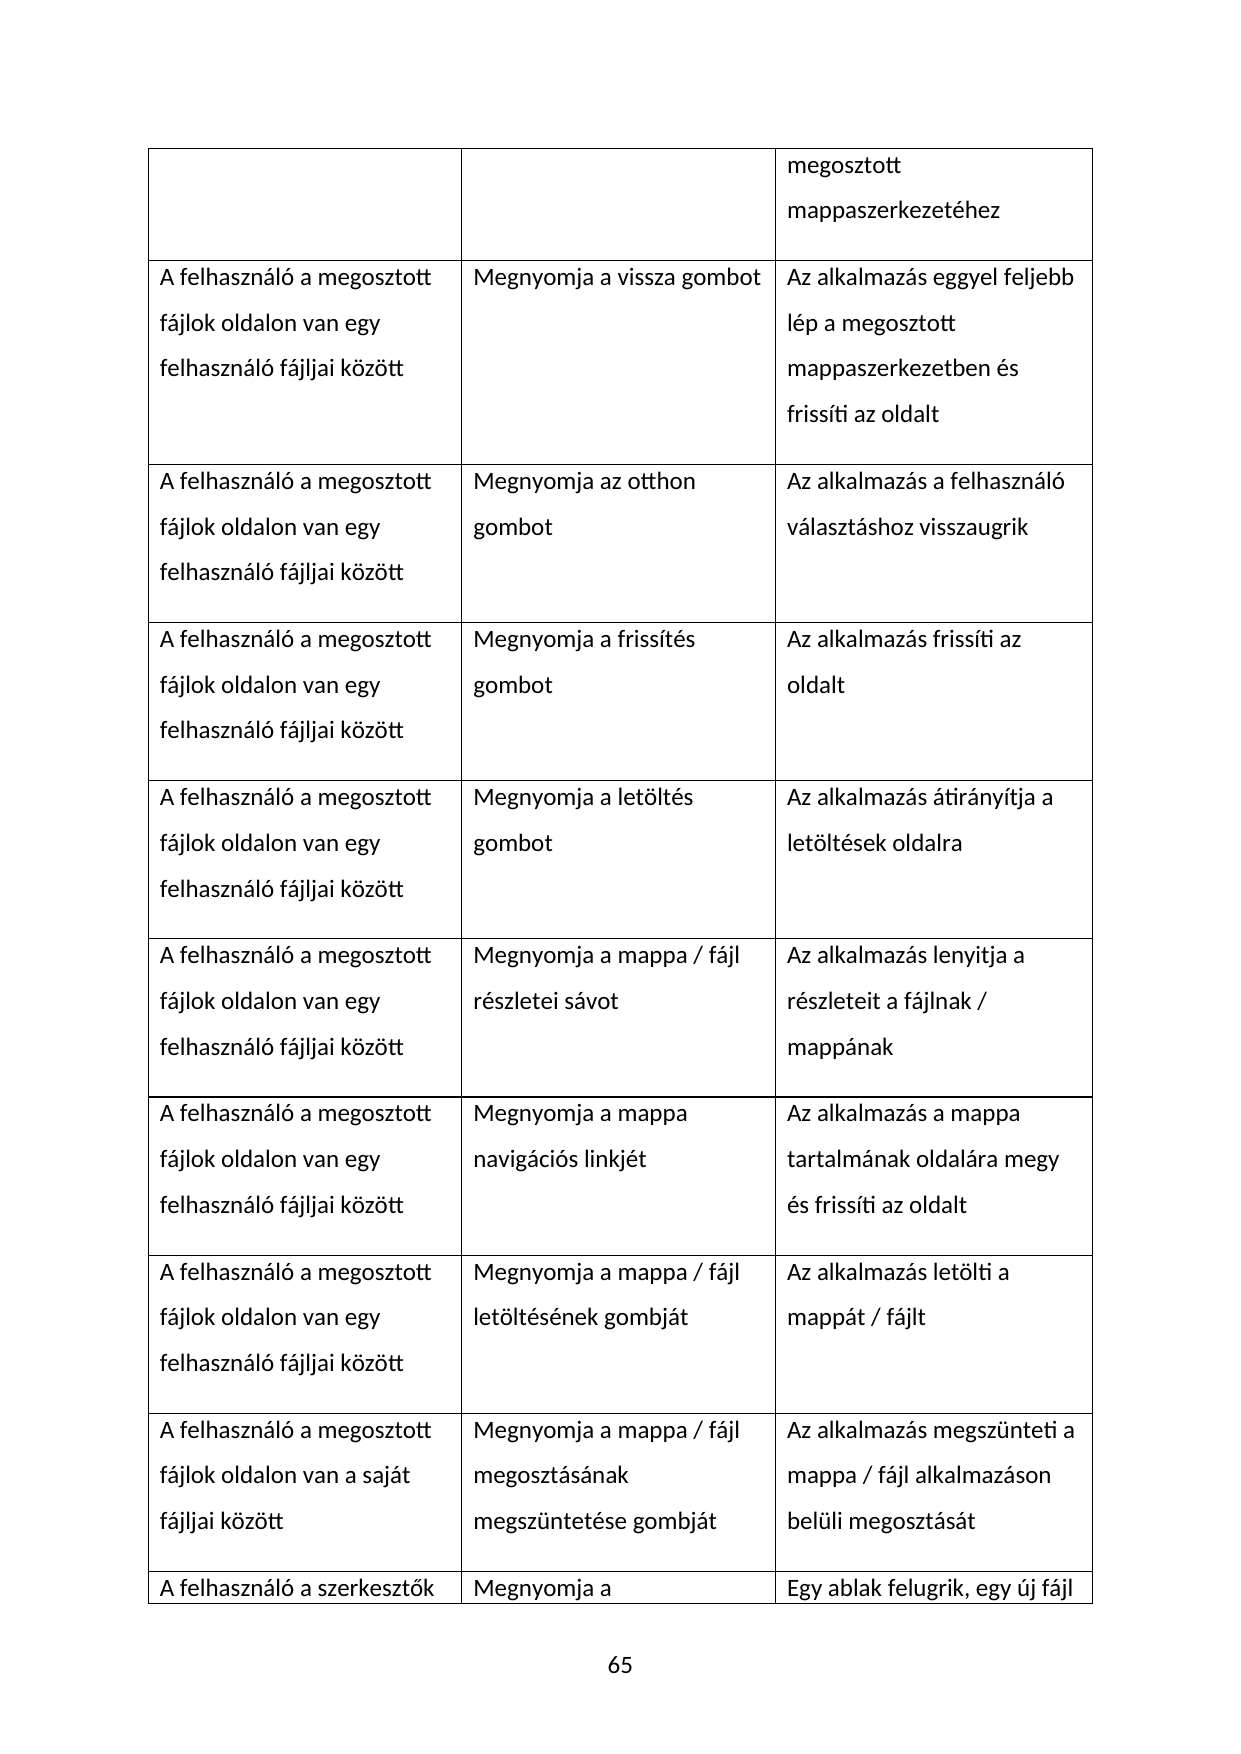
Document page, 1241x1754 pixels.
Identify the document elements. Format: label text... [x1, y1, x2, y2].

table_cell A felhasználó a megosztott fájlok oldalon van egy felhasználó fájljai között [149, 261, 461, 464]
table_cell A felhasználó a megosztott fájlok oldalon van egy felhasználó fájljai között [149, 465, 461, 622]
table_cell Megnyomja a letöltés gombot [462, 781, 775, 938]
table_cell A felhasználó a megosztott fájlok oldalon van egy felhasználó fájljai között [149, 1098, 461, 1254]
table_cell Megnyomja a frissítés gombot [462, 623, 775, 780]
table_cell A felhasználó a megosztott fájlok oldalon van egy felhasználó fájljai között [149, 623, 461, 780]
table_cell Az alkalmazás lenyitja a részleteit a fájlnak / mappának [776, 939, 1092, 1096]
table_cell A felhasználó a megosztott fájlok oldalon van egy felhasználó fájljai között [149, 939, 461, 1096]
table_cell Megnyomja a vissza gombot [462, 261, 775, 464]
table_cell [462, 149, 775, 260]
table_cell Az alkalmazás a felhasználó választáshoz visszaugrik [776, 465, 1092, 622]
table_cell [776, 149, 1092, 260]
table_cell Az alkalmazás letölti a mappát / fájlt [776, 1256, 1092, 1413]
table_cell Az alkalmazás eggyel feljebb lép a megosztott mappaszerkezetben és frissíti az oldalt [776, 261, 1092, 464]
table_cell Az alkalmazás átirányítja a letöltések oldalra [776, 781, 1092, 938]
table_cell A felhasználó a megosztott fájlok oldalon van egy felhasználó fájljai között [149, 781, 461, 938]
table_cell A felhasználó a megosztott fájlok oldalon van a saját fájljai között [149, 1414, 461, 1571]
table_cell Megnyomja a mappa / fájl részletei sávot [462, 939, 775, 1096]
table_cell Megnyomja az otthon gombot [462, 465, 775, 622]
table_cell Az alkalmazás frissíti az oldalt [776, 623, 1092, 780]
table_cell Az alkalmazás a mappa tartalmának oldalára megy és frissíti az oldalt [776, 1098, 1092, 1254]
table_cell Megnyomja a mappa / fájl letöltésének gombját [462, 1256, 775, 1413]
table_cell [149, 149, 461, 260]
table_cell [149, 1572, 461, 1602]
table_cell Megnyomja a mappa navigációs linkjét [462, 1098, 775, 1254]
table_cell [462, 1572, 775, 1602]
table_cell Megnyomja a mappa / fájl megosztásának megszüntetése gombját [462, 1414, 775, 1571]
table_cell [776, 1572, 1092, 1602]
table_cell Az alkalmazás megszünteti a mappa / fájl alkalmazáson belüli megosztását [776, 1414, 1092, 1571]
table_cell A felhasználó a megosztott fájlok oldalon van egy felhasználó fájljai között [149, 1256, 461, 1413]
